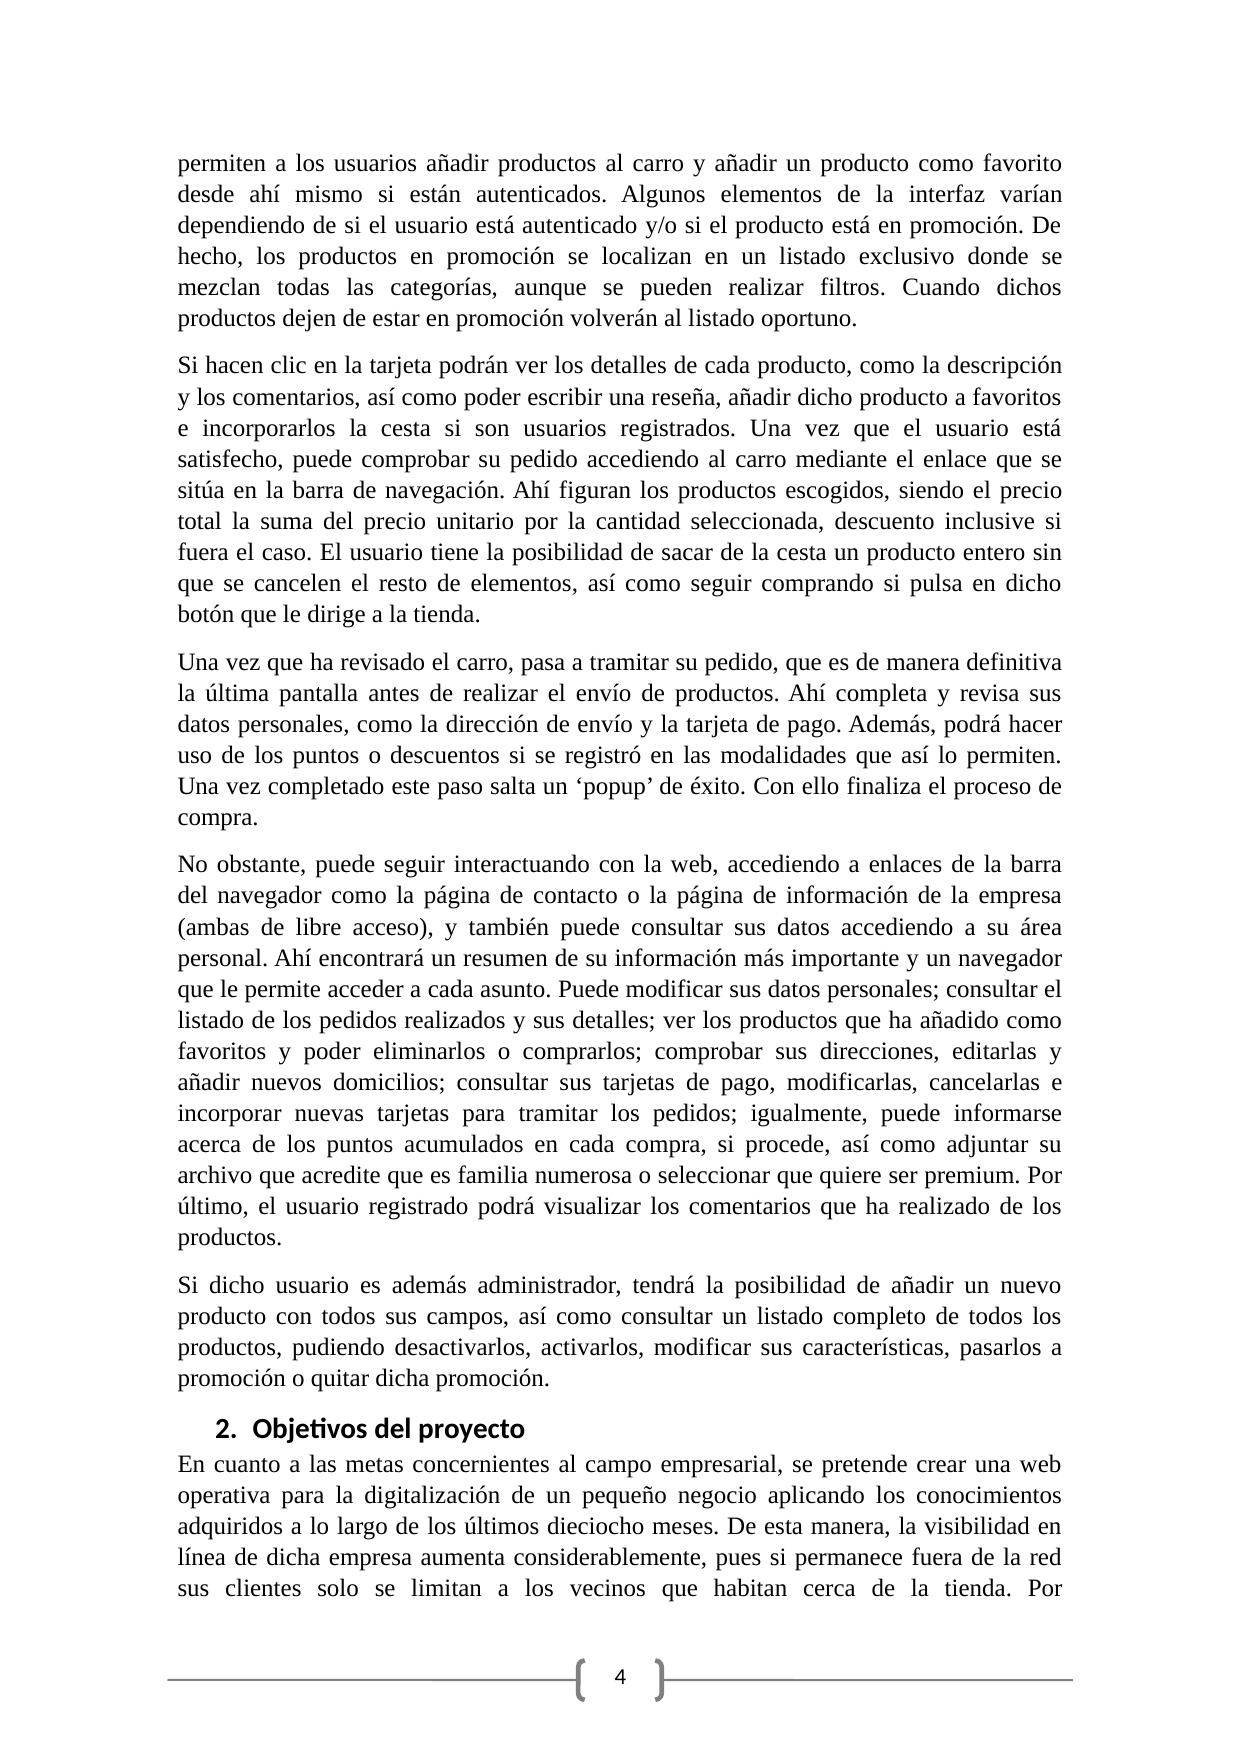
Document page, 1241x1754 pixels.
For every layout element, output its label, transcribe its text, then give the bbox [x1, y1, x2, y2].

text Si hacen clic en la tarjeta podrán ver los detalles de cada producto, como la descripción y los comentarios, así como poder escribir una reseña, añadir dicho producto a favoritos e incorporarlos la cesta si son usuarios registrados. Una vez que el usuario está satisfecho, puede comprobar su pedido accediendo al carro mediante el enlace que se sitúa en la barra de navegación. Ahí figuran los productos escogidos, siendo el precio total la suma del precio unitario por la cantidad seleccionada, descuento inclusive si fuera el caso. El usuario tiene la posibilidad de sacar de la cesta un producto entero sin que se cancelen el resto de elementos, así como seguir comprando si pulsa en dicho botón que le dirige a la tienda. [177, 351, 1063, 628]
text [177, 1449, 1063, 1602]
text Una vez que ha revisado el carro, pasa a tramitar su pedido, que es de manera definitiva la última pantalla antes de realizar el envío de productos. Ahí completa y revisa sus datos personales, como la dirección de envío y la tarjeta de pago. Además, podrá hacer uso de los puntos o descuentos si se registró en las modalidades que así lo permiten. Una vez completado este paso salta un ‘popup’ de éxito. Con ello finaliza el proceso de compra. [177, 647, 1063, 831]
subtitle Objetivos del proyecto [215, 1411, 1063, 1446]
text No obstante, puede seguir interactuando con la web, accediendo a enlaces de la barra del navegador como la página de contacto o la página de información de la empresa (ambas de libre acceso), y también puede consultar sus datos accediendo a su área personal. Ahí encontrará un resumen de su información más importante y un navegador que le permite acceder a cada asunto. Puede modificar sus datos personales; consultar el listado de los pedidos realizados y sus detalles; ver los productos que ha añadido como favoritos y poder eliminarlos o comprarlos; comprobar sus direcciones, editarlas y añadir nuevos domicilios; consultar sus tarjetas de pago, modificarlas, cancelarlas e incorporar nuevas tarjetas para tramitar los pedidos; igualmente, puede informarse acerca de los puntos acumulados en cada compra, si procede, así como adjuntar su archivo que acredite que es familia numerosa o seleccionar que quiere ser premium. Por último, el usuario registrado podrá visualizar los comentarios que ha realizado de los productos. [177, 849, 1063, 1251]
text Si dicho usuario es además administrador, tendrá la posibilidad de añadir un nuevo producto con todos sus campos, así como consultar un listado completo de todos los productos, pudiendo desactivarlos, activarlos, modificar sus características, pasarlos a promoción o quitar dicha promoción. [177, 1270, 1063, 1392]
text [177, 148, 1063, 332]
